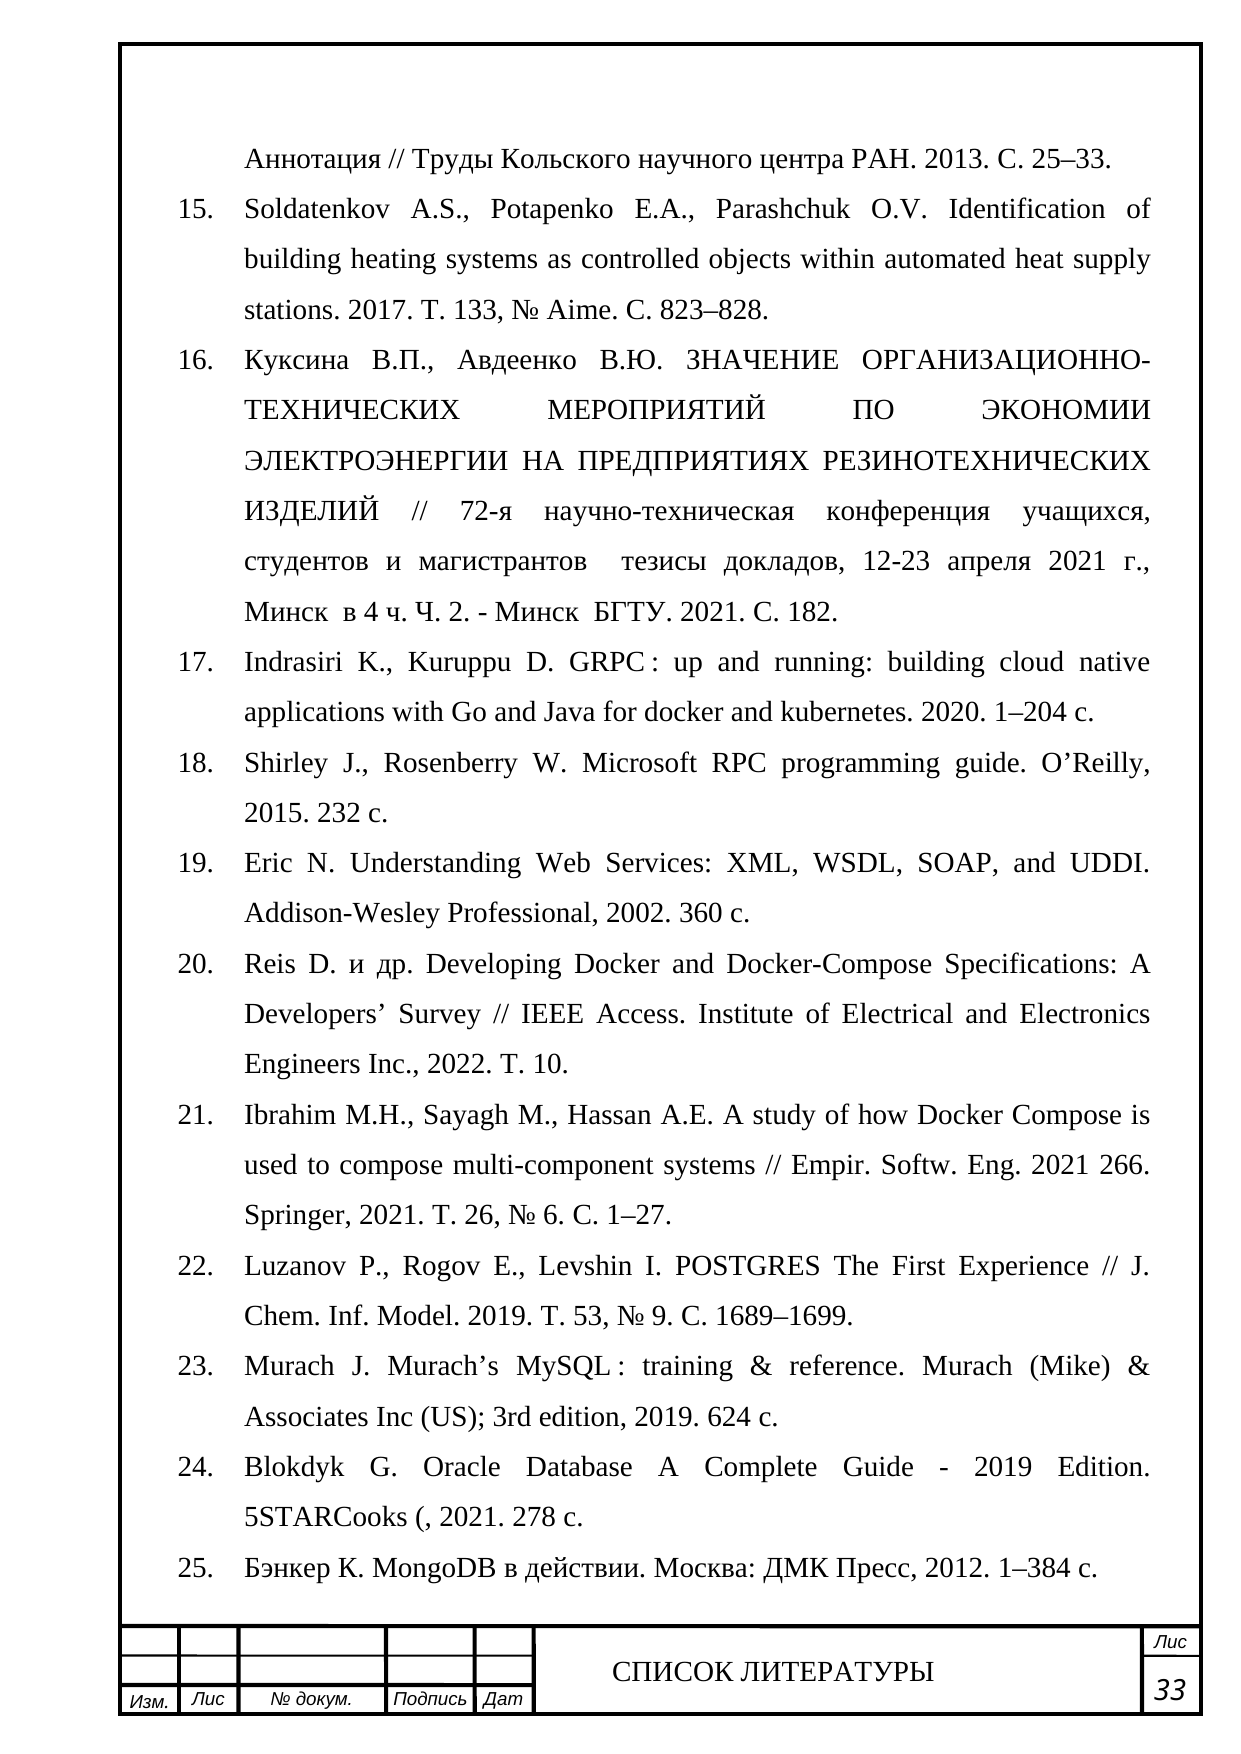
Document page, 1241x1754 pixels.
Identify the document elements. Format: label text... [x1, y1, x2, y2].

text 21. Ibrahim M.H., Sayagh M., Hassan A.E. A study of how Docker Compose is used to compose multi-component systems // Empir. Softw. Eng. 2021 266. Springer, 2021. Т. 26, № 6. С. 1–27. [177, 1097, 1152, 1231]
text 23. Murach J. Murach’s MySQL : training & reference. Murach (Mike) & Associates Inc (US); 3rd edition, 2019. 624 с. [177, 1348, 1152, 1432]
text 24. Blokdyk G. Oracle Database A Complete Guide - 2019 Edition. 5STARCooks (, 2021. 278 с. [177, 1449, 1152, 1533]
text 19. Eric N. Understanding Web Services: XML, WSDL, SOAP, and UDDI. Addison-Wesley Professional, 2002. 360 с. [177, 845, 1152, 929]
text 20. Reis D. и др. Developing Docker and Docker-Compose Specifications: A Developers’ Survey // IEEE Access. Institute of Electrical and Electronics Engineers Inc., 2022. Т. 10. [177, 946, 1152, 1080]
text 22. Luzanov P., Rogov E., Levshin I. POSTGRES The First Experience // J. Chem. Inf. Model. 2019. Т. 53, № 9. С. 1689–1699. [177, 1248, 1152, 1332]
text 18. Shirley J., Rosenberry W. Microsoft RPC programming guide. O’Reilly, 2015. 232 с. [177, 745, 1152, 828]
text 15. Soldatenkov A.S., Potapenko E.A., Parashchuk O.V. Identification of building heating systems as controlled objects within automated heat supply stations. 2017. Т. 133, № Aime. С. 823–828. [177, 191, 1152, 325]
text 16. Куксина В.П., Авдеенко В.Ю. ЗНАЧЕНИЕ ОРГАНИЗАЦИОННО-ТЕХНИЧЕСКИХ МЕРОПРИЯТИЙ ПО ЭКОНОМИИ ЭЛЕКТРОЭНЕРГИИ НА ПРЕДПРИЯТИЯХ РЕЗИНОТЕХНИЧЕСКИХ ИЗДЕЛИЙ // 72-я научно-техническая конференция учащихся, студентов и магистрантов тезисы докладов, 12-23 апреля 2021 г., Минск в 4 ч. Ч. 2. - Минск БГТУ. 2021. С. 182. [177, 342, 1152, 627]
text 17. Indrasiri K., Kuruppu D. GRPC : up and running: building cloud native applications with Go and Java for docker and kubernetes. 2020. 1–204 с. [177, 644, 1152, 728]
text 25. Бэнкер К. MongoDB в действии. Москва: ДМК Пресс, 2012. 1–384 с. [177, 1550, 1152, 1583]
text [177, 141, 1152, 174]
